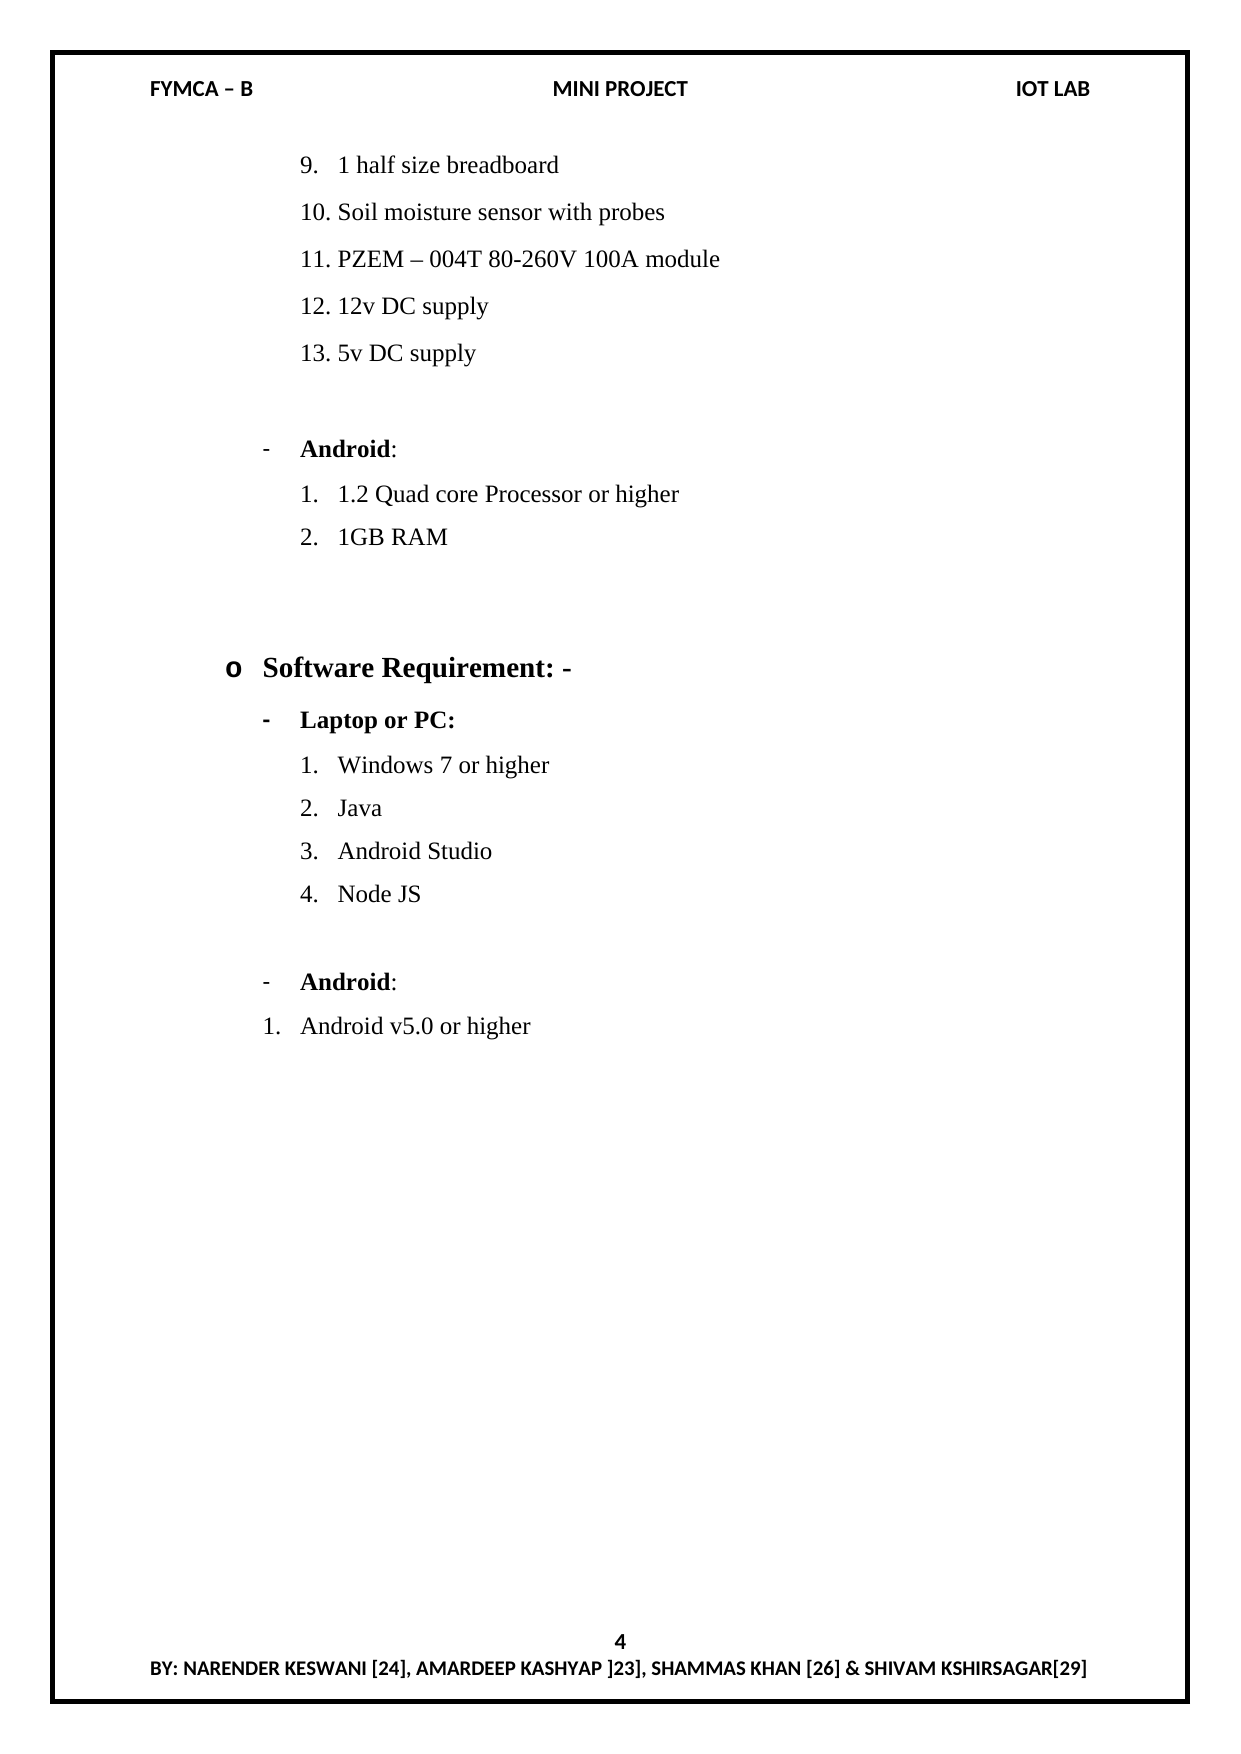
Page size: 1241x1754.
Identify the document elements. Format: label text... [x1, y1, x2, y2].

list Node JS [300, 879, 1090, 908]
list Android: [262, 433, 1090, 464]
list Windows 7 or higher [300, 750, 1090, 779]
list 1 half size breadboard [300, 150, 1090, 179]
list 12v DC supply [300, 291, 1090, 320]
list Android Studio [300, 836, 1090, 865]
list Laptop or PC: [262, 704, 1090, 735]
list 1GB RAM [300, 522, 1090, 551]
list Soil moisture sensor with probes [300, 197, 1090, 226]
list Software Requirement: - [225, 650, 1090, 686]
list PZEM – 004T 80-260V 100A module [300, 244, 1090, 273]
list Android v5.0 or higher [262, 1011, 1090, 1040]
list 5v DC supply [300, 338, 1090, 367]
list Android: [262, 966, 1090, 996]
list 1.2 Quad core Processor or higher [300, 479, 1090, 508]
list Java [300, 793, 1090, 822]
